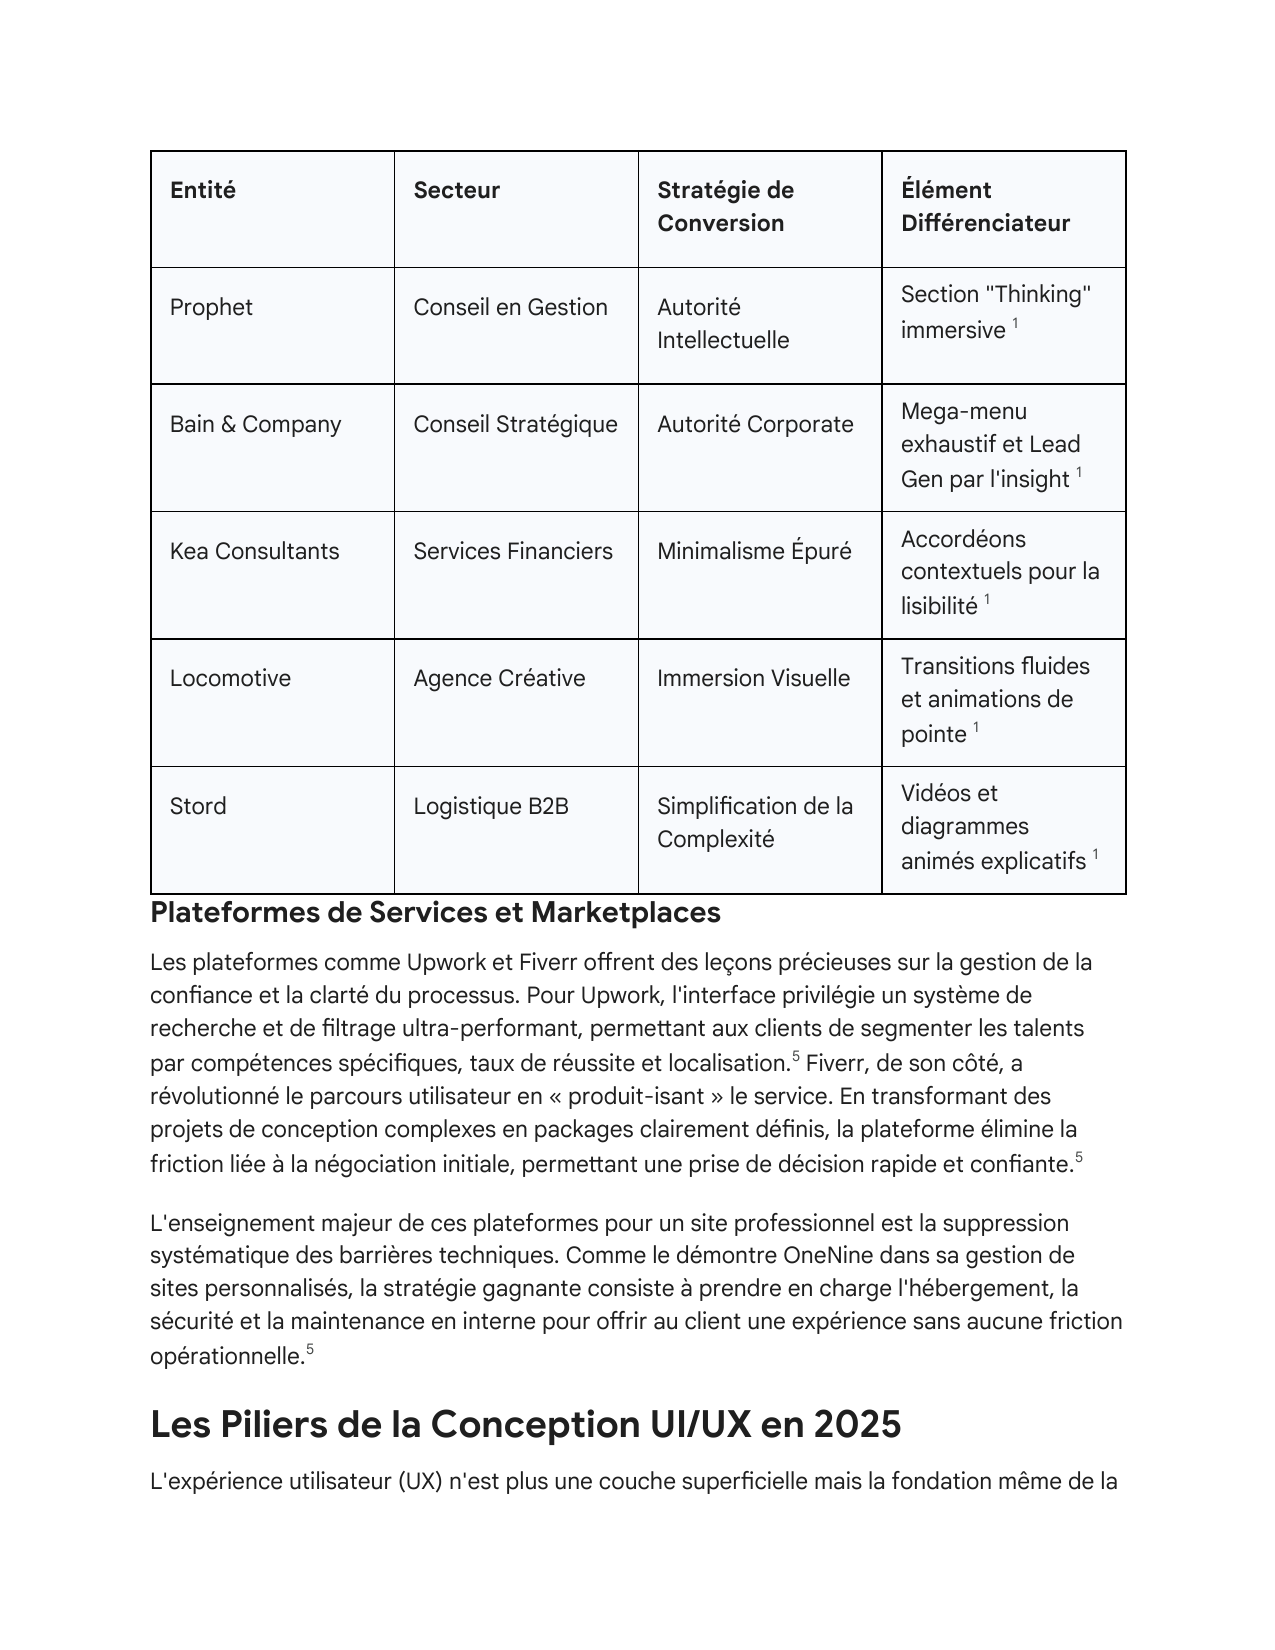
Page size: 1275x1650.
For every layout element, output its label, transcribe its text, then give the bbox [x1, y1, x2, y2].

text L'enseignement majeur de ces plateformes pour un site professionnel est la suppression systématique des barrières techniques. Comme le démontre OneNine dans sa gestion de sites personnalisés, la stratégie gagnante consiste à prendre en charge l'hébergement, la sécurité et la maintenance en interne pour offrir au client une expérience sans aucune friction opérationnelle.5 [150, 1209, 1125, 1372]
table_header Stratégie de Conversion [639, 152, 881, 267]
table_cell Logistique B2B [395, 767, 638, 893]
table_cell Kea Consultants [152, 512, 394, 638]
table_header Élément Différenciateur [883, 152, 1125, 267]
text Les plateformes comme Upwork et Fiverr offrent des leçons précieuses sur la gestion de la confiance et la clarté du processus. Pour Upwork, l'interface privilégie un système de recherche et de filtrage ultra-performant, permettant aux clients de segmenter les talents par compétences spécifiques, taux de réussite et localisation.5 Fiverr, de son côté, a révolutionné le parcours utilisateur en « produit-isant » le service. En transformant des projets de conception complexes en packages clairement définis, la plateforme élimine la friction liée à la négociation initiale, permettant une prise de décision rapide et confiante.5 [150, 949, 1125, 1180]
table_cell Services Financiers [395, 512, 638, 638]
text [150, 1467, 1125, 1496]
table_header Entité [152, 152, 394, 267]
table_cell Conseil Stratégique [395, 385, 638, 511]
subtitle Les Piliers de la Conception UI/UX en 2025 [150, 1401, 1125, 1448]
table_cell Bain & Company [152, 385, 394, 511]
table_cell Autorité Intellectuelle [639, 268, 881, 383]
table_cell Accordéons contextuels pour la lisibilité 1 [883, 512, 1125, 638]
table_cell Vidéos et diagrammes animés explicatifs 1 [883, 767, 1125, 893]
subtitle Plateformes de Services et Marketplaces [150, 895, 1125, 931]
table_cell Mega-menu exhaustif et Lead Gen par l'insight 1 [883, 385, 1125, 511]
table_cell Stord [152, 767, 394, 893]
table_header Secteur [395, 152, 638, 267]
table_cell Minimalisme Épuré [639, 512, 881, 638]
table_cell Autorité Corporate [639, 385, 881, 511]
table_cell Immersion Visuelle [639, 640, 881, 766]
table_cell Locomotive [152, 640, 394, 766]
table_cell Transitions fluides et animations de pointe 1 [883, 640, 1125, 766]
table_cell Prophet [152, 268, 394, 383]
table_cell Conseil en Gestion [395, 268, 638, 383]
table_cell Agence Créative [395, 640, 638, 766]
table_cell Simplification de la Complexité [639, 767, 881, 893]
table_cell Section "Thinking" immersive 1 [883, 268, 1125, 383]
